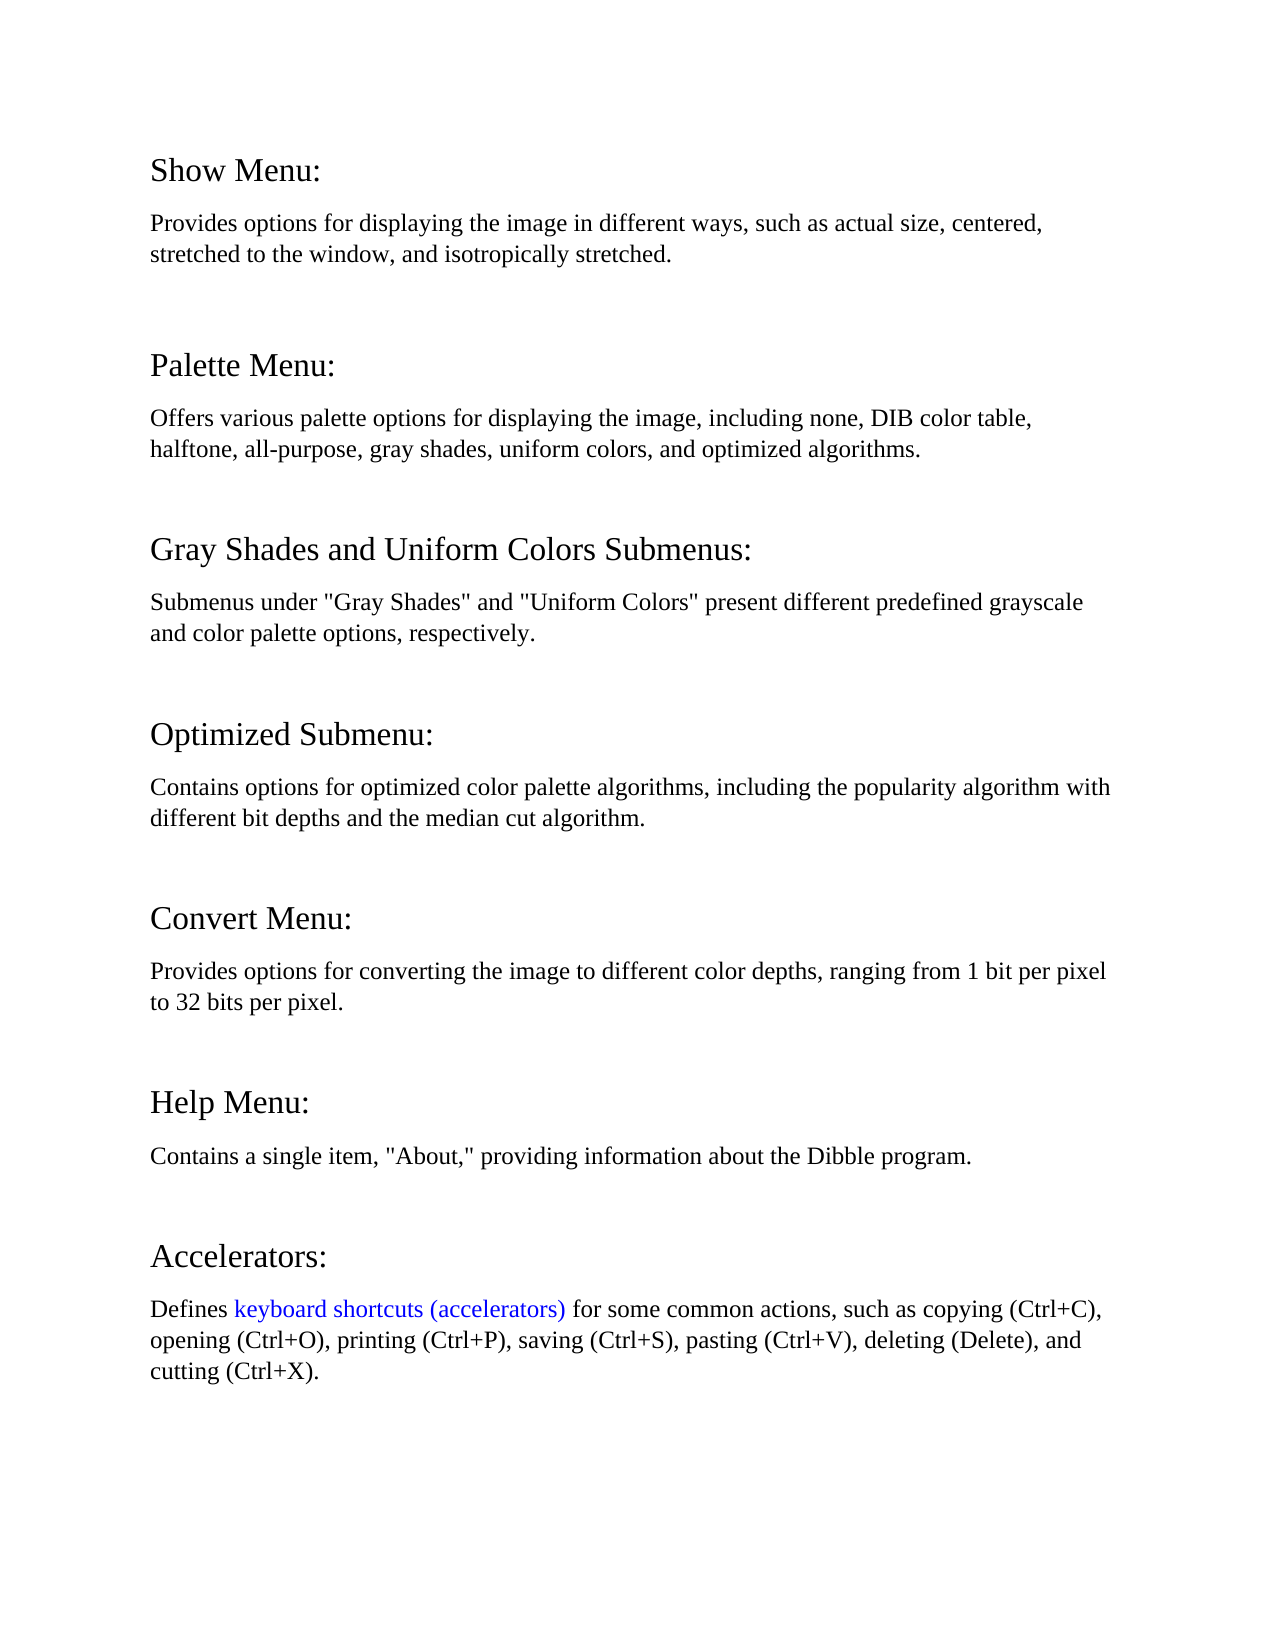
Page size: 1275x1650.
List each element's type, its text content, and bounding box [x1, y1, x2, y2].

text Provides options for converting the image to different color depths, ranging from 1 bit per pixel to 32 bits per pixel. [150, 956, 1125, 1016]
text Provides options for displaying the image in different ways, such as actual size, centered, stretched to the window, and isotropically stretched. [150, 208, 1125, 268]
text Accelerators: [150, 1236, 1125, 1274]
text Contains a single item, "About," providing information about the Dibble program. [150, 1141, 1125, 1169]
text Contains options for optimized color palette algorithms, including the popularity algorithm with different bit depths and the median cut algorithm. [150, 772, 1125, 832]
text Show Menu: [150, 150, 1125, 188]
text Optimized Submenu: [150, 714, 1125, 752]
text Palette Menu: [150, 345, 1125, 383]
text Submenus under "Gray Shades" and "Uniform Colors" present different predefined grayscale and color palette options, respectively. [150, 587, 1125, 647]
text Defines keyboard shortcuts (accelerators) for some common actions, such as copying (Ctrl+C), opening (Ctrl+O), printing (Ctrl+P), saving (Ctrl+S), pasting (Ctrl+V), deleting (Delete), and cutting (Ctrl+X). [150, 1294, 1125, 1385]
text Convert Menu: [150, 898, 1125, 937]
text Help Menu: [150, 1083, 1125, 1121]
text Gray Shades and Uniform Colors Submenus: [150, 529, 1125, 568]
text Offers various palette options for displaying the image, including none, DIB color table, halftone, all-purpose, gray shades, uniform colors, and optimized algorithms. [150, 403, 1125, 463]
